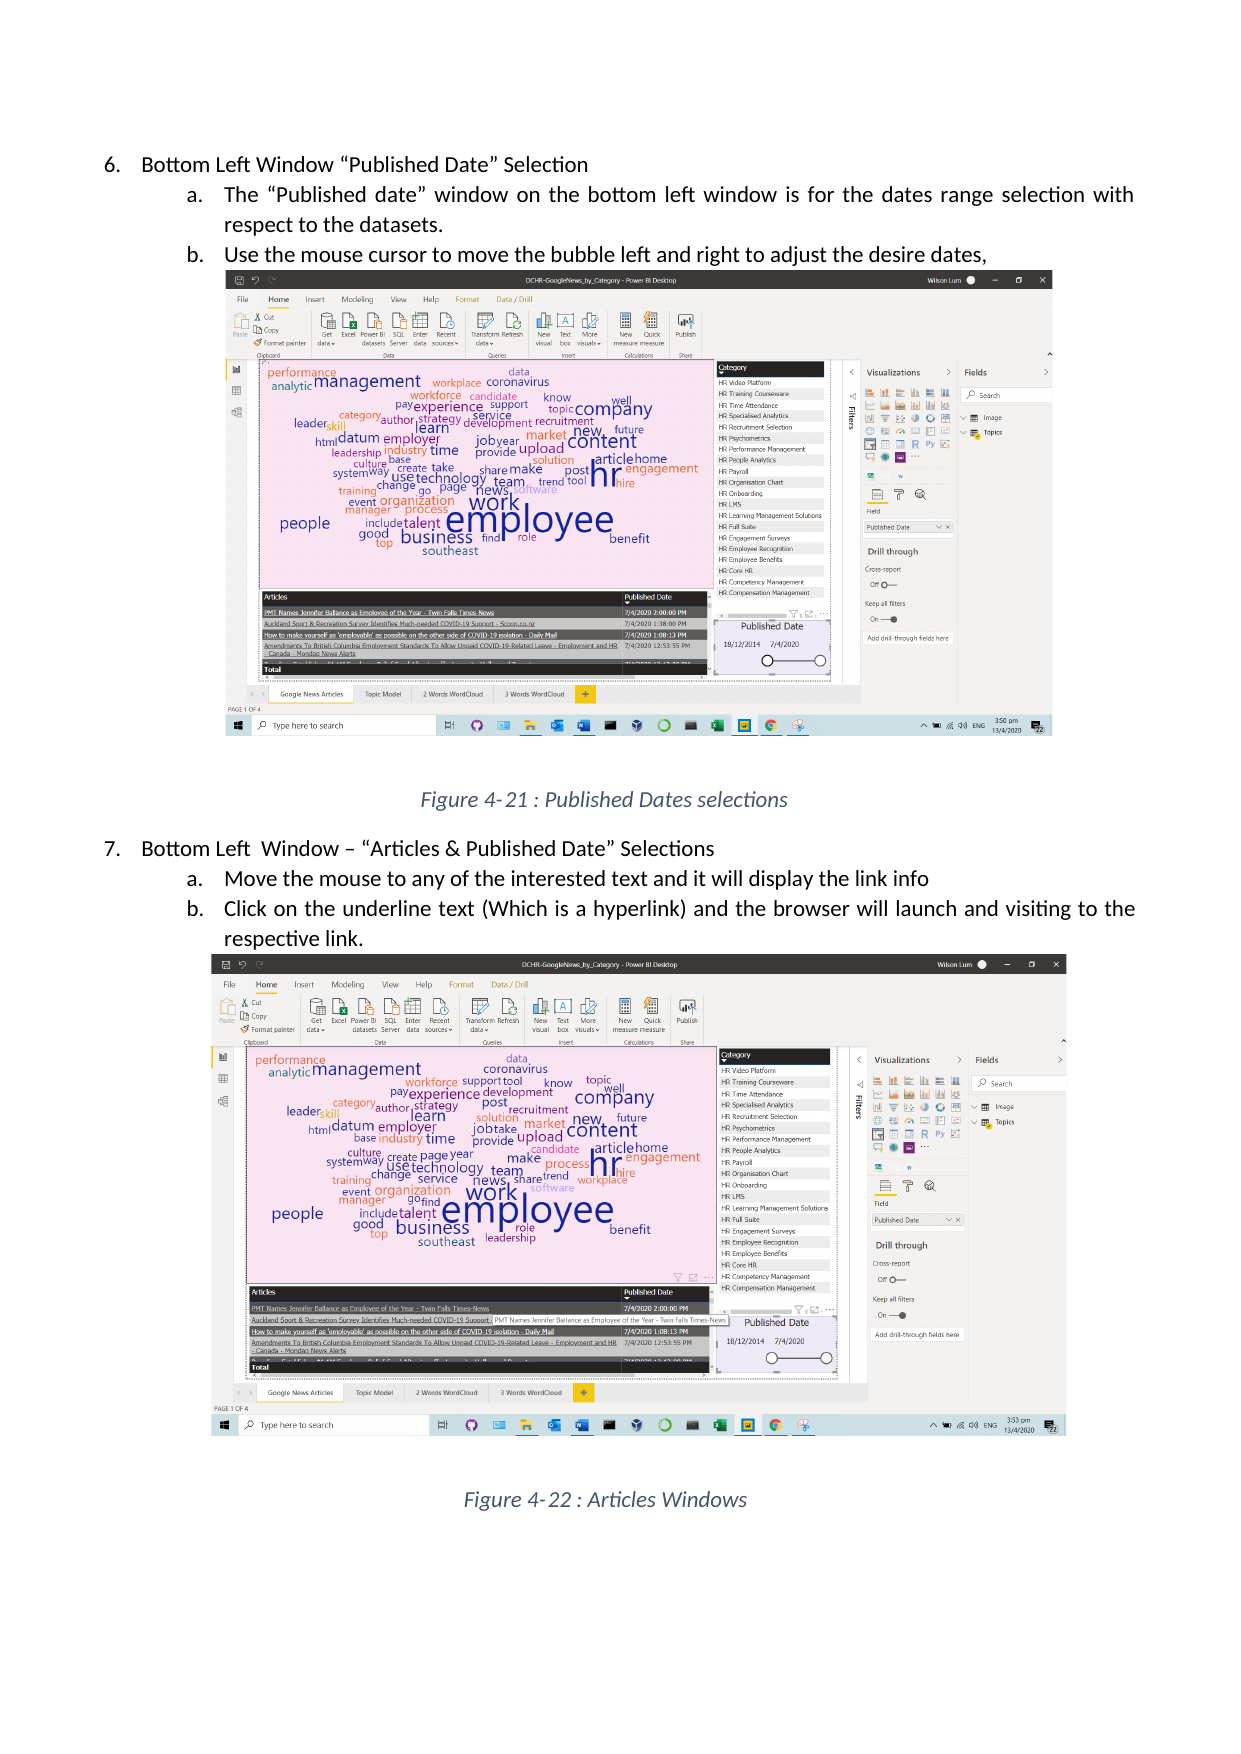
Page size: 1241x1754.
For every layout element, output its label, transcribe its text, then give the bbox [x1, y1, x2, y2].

list Move the mouse to any of the interested text and it will display the link info [186, 864, 1137, 892]
list Bottom Left Window “Published Date” Selection [103, 150, 1137, 178]
list The “Published date” window on the bottom left window is for the dates range selection with respect to the datasets. [186, 180, 1137, 238]
list Click on the underline text (Which is a hyperlink) and the browser will launch and visiting to the respective link. [186, 894, 1137, 953]
list Use the mouse cursor to move the bubble left and right to adjust the desire dates, [186, 241, 1137, 269]
picture [225, 270, 1053, 736]
picture [211, 954, 1067, 1436]
list Bottom Left Window – “Articles & Published Date” Selections [103, 834, 1137, 862]
